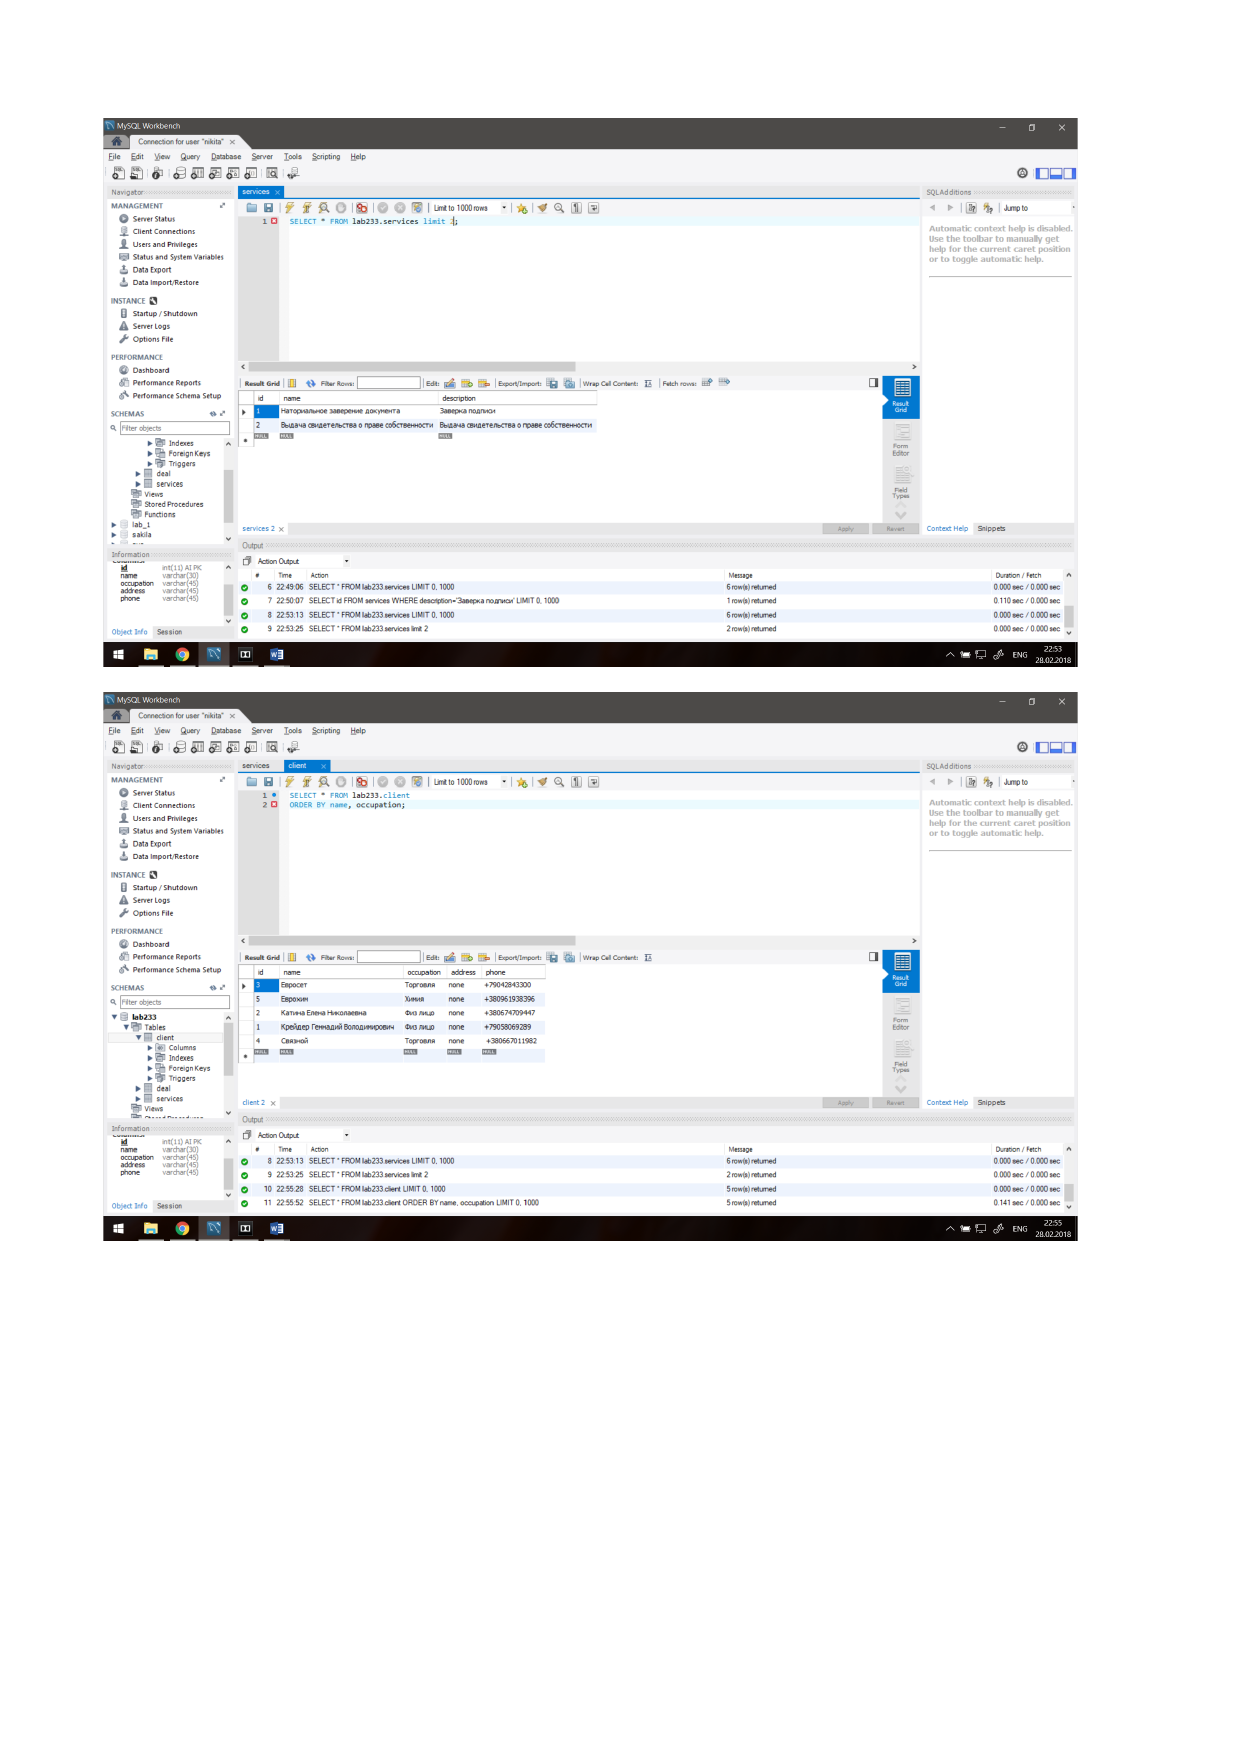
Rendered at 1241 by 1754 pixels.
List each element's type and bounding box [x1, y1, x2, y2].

picture [103, 118, 1078, 667]
picture [103, 692, 1078, 1241]
